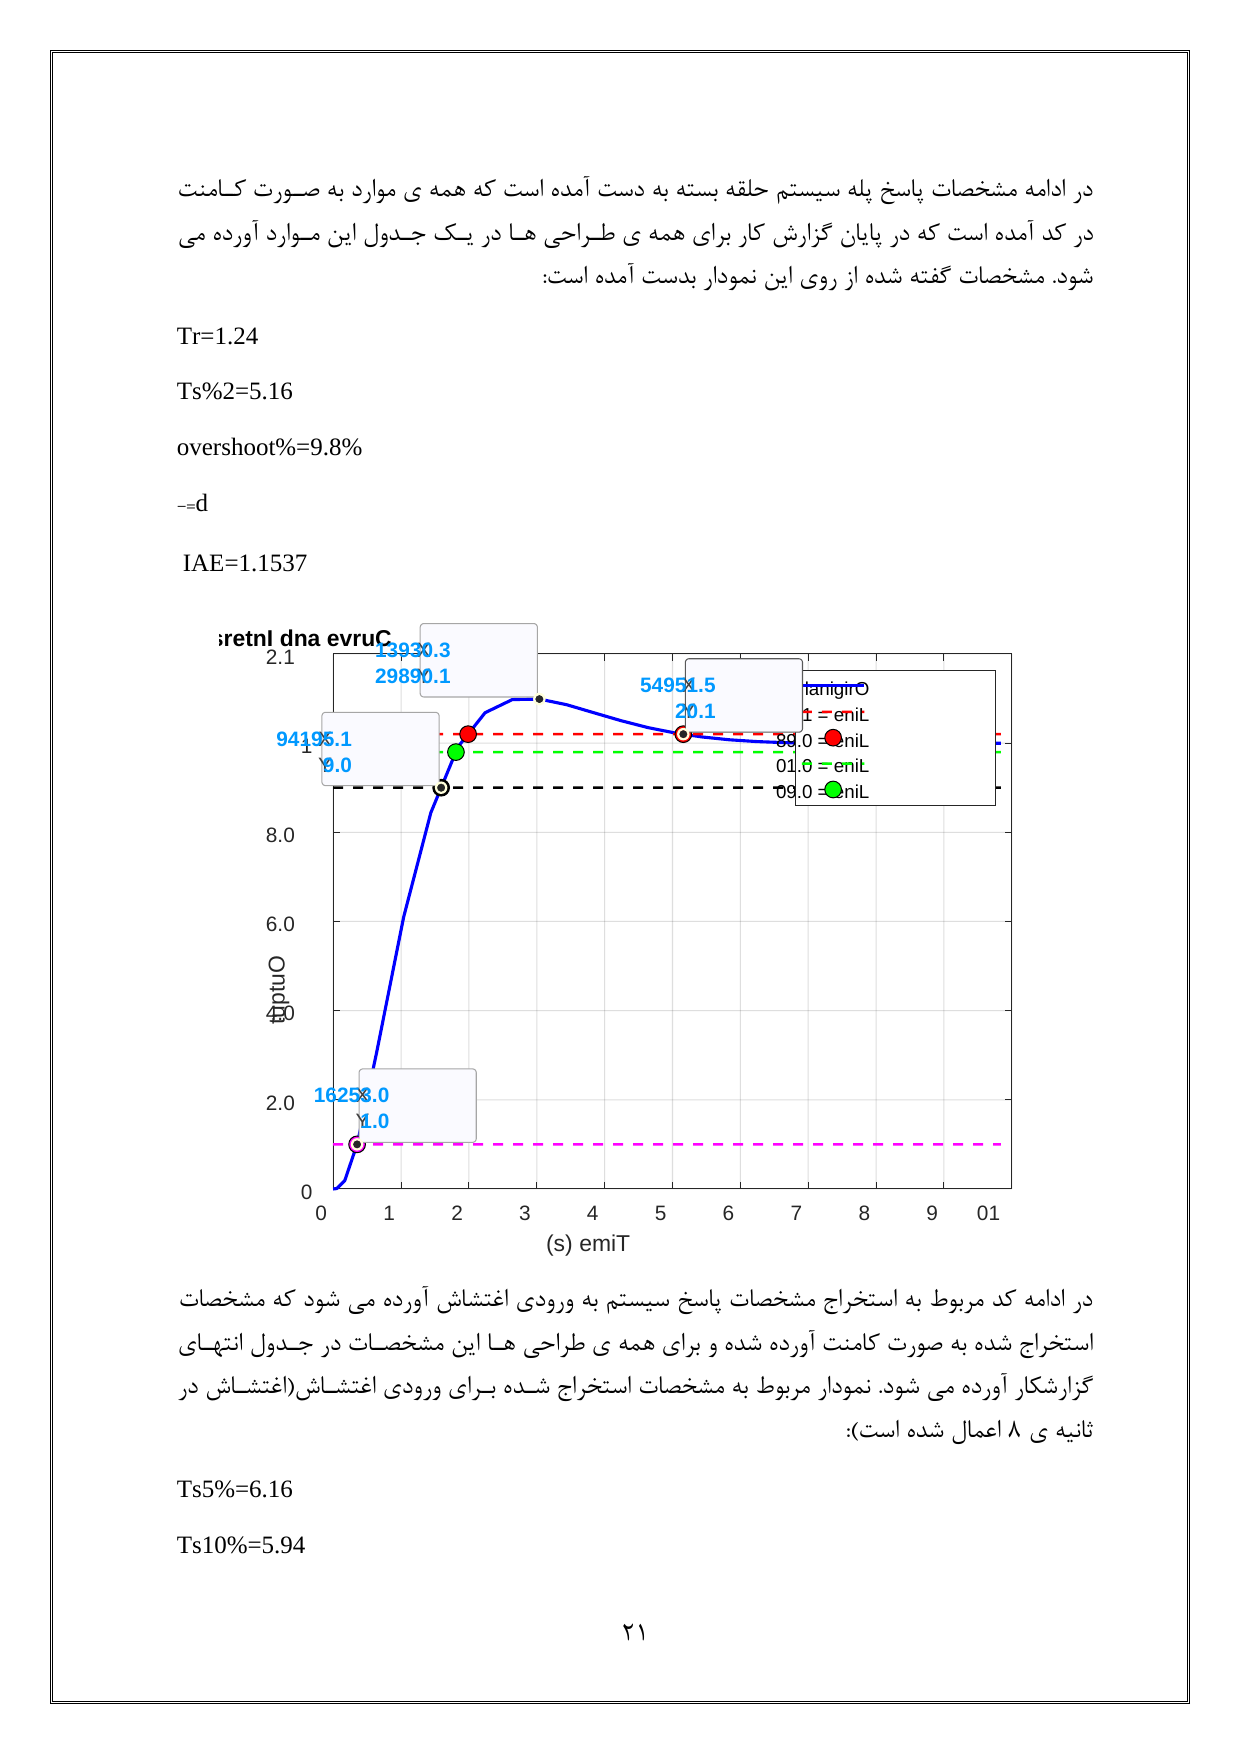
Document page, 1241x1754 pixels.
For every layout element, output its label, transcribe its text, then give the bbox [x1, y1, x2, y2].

text Ts10%=5.94 [177, 1530, 1093, 1559]
text در ادامه مشخصات پاسخ پله سیستم حلقه بسته به دست آمده است که همه ی موارد به صورت کامنت در کد آمده است که در پایان گزارش کار برای همه ی طراحی ها در یک جدول این موارد آورده می شود. مشخصات گفته شده از روی این نمودار بدست آمده است: [177, 177, 1093, 294]
text d=- [177, 488, 1093, 519]
text IAE=1.1537 [177, 548, 1093, 577]
text Ts%2=5.16 [177, 376, 1093, 405]
text در ادامه کد مربوط به استخراج مشخصات پاسخ سیستم به ورودی اغتشاش آورده می شود که مشخصات استخراج شده به صورت کامنت آورده شده و برای همه ی طراحی ها این مشخصات در جدول انتهای گزارشکار آورده می شود. نمودار مربوط به مشخصات استخراج شده برای ورودی اغتشاش(اغتشاش در ثانیه ی 8 اعمال شده است): [177, 1287, 1093, 1447]
text overshoot%=9.8% [177, 432, 1093, 461]
text Tr=1.24 [177, 321, 1093, 349]
text Ts5%=6.16 [177, 1474, 1093, 1503]
